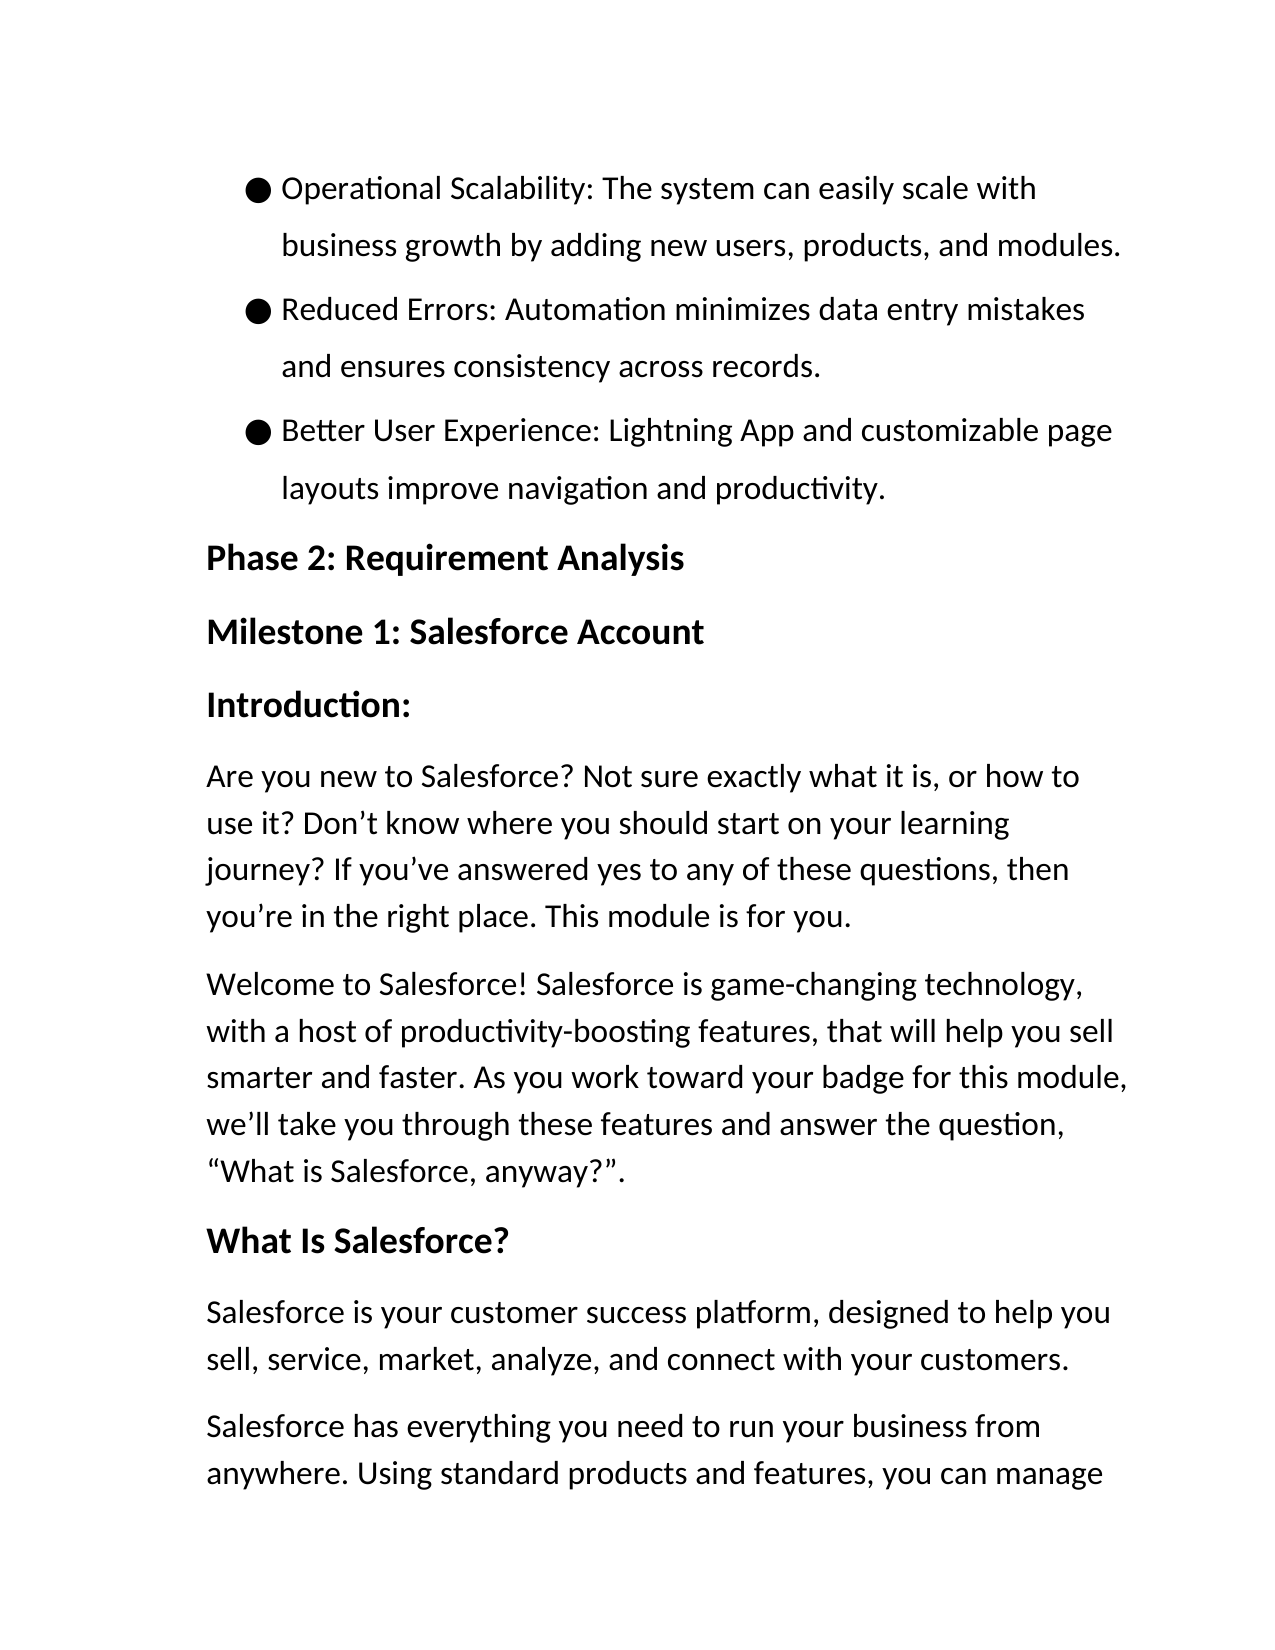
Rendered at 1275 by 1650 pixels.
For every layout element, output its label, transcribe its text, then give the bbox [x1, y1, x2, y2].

list Operational Scalability: The system can easily scale with business growth by adding new users, products, and modules. [244, 150, 1134, 265]
text Welcome to Salesforce! Salesforce is game-changing technology, with a host of productivity-boosting features, that will help you sell smarter and faster. As you work toward your badge for this module, we’ll take you through these features and answer the question, “What is Salesforce, anyway?”. [206, 963, 1134, 1191]
text Are you new to Salesforce? Not sure exactly what it is, or how to use it? Don’t know where you should start on your learning journey? If you’ve answered yes to any of these questions, then you’re in the right place. This module is for you. [206, 755, 1134, 936]
list Reduced Errors: Automation minimizes data entry mistakes and ensures consistency across records. [244, 271, 1134, 386]
list Better User Experience: Lightning App and customizable page layouts improve navigation and productivity. [244, 392, 1134, 507]
text Phase 2: Requirement Analysis [206, 534, 1134, 580]
text Milestone 1: Salesforce Account [206, 608, 1134, 654]
text Introduction: [206, 681, 1134, 727]
text Salesforce is your customer success platform, designed to help you sell, service, market, analyze, and connect with your customers. [206, 1291, 1134, 1378]
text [206, 1405, 1134, 1493]
text What Is Salesforce? [206, 1217, 1134, 1263]
